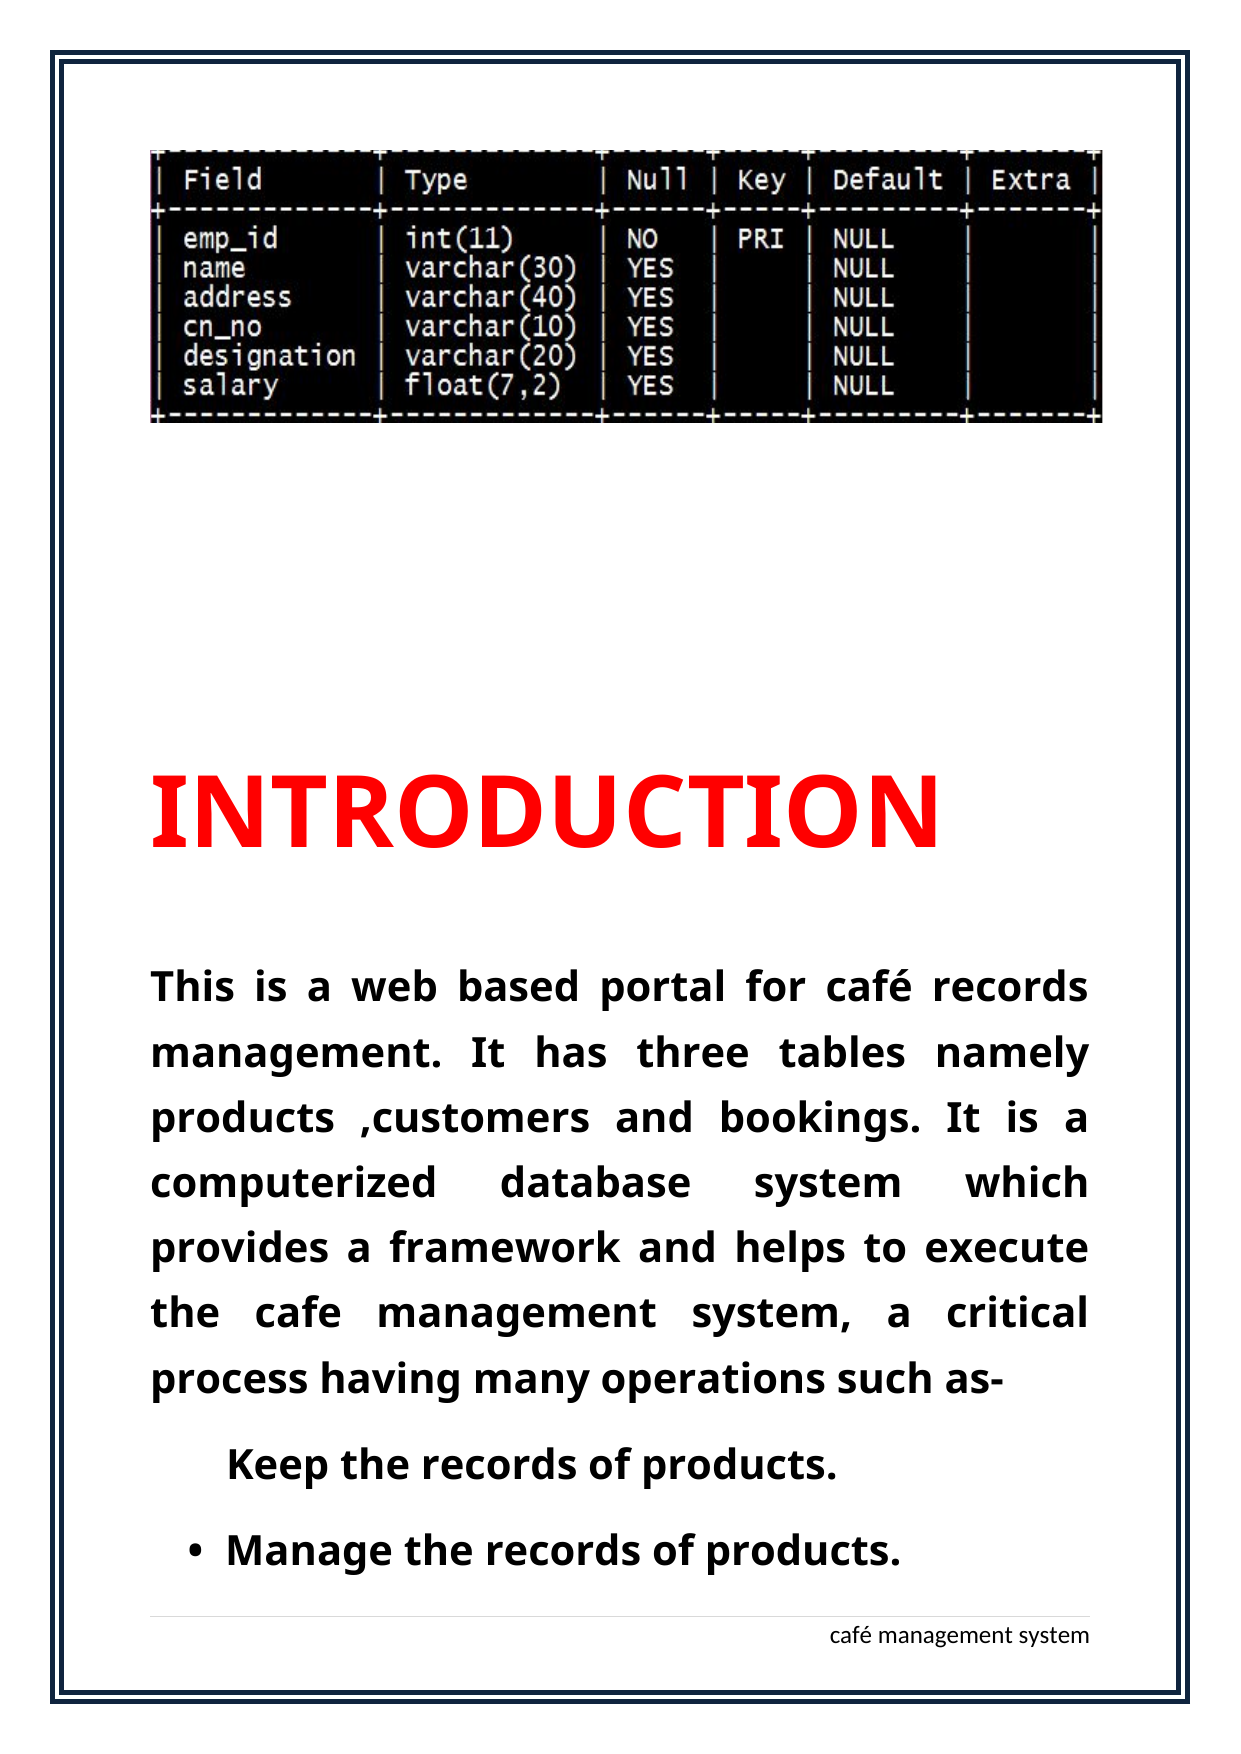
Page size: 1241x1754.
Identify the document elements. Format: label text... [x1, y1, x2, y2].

picture [150, 150, 1103, 423]
text INTRODUCTION [150, 740, 1090, 877]
list Manage the records of products. [187, 1521, 1090, 1577]
text Keep the records of products. [150, 1434, 1090, 1491]
text This is a web based portal for café records management. It has three tables namely products ,customers and bookings. It is a computerized database system which provides a framework and helps to execute the cafe management system, a critical process having many operations such as- [150, 957, 1090, 1405]
